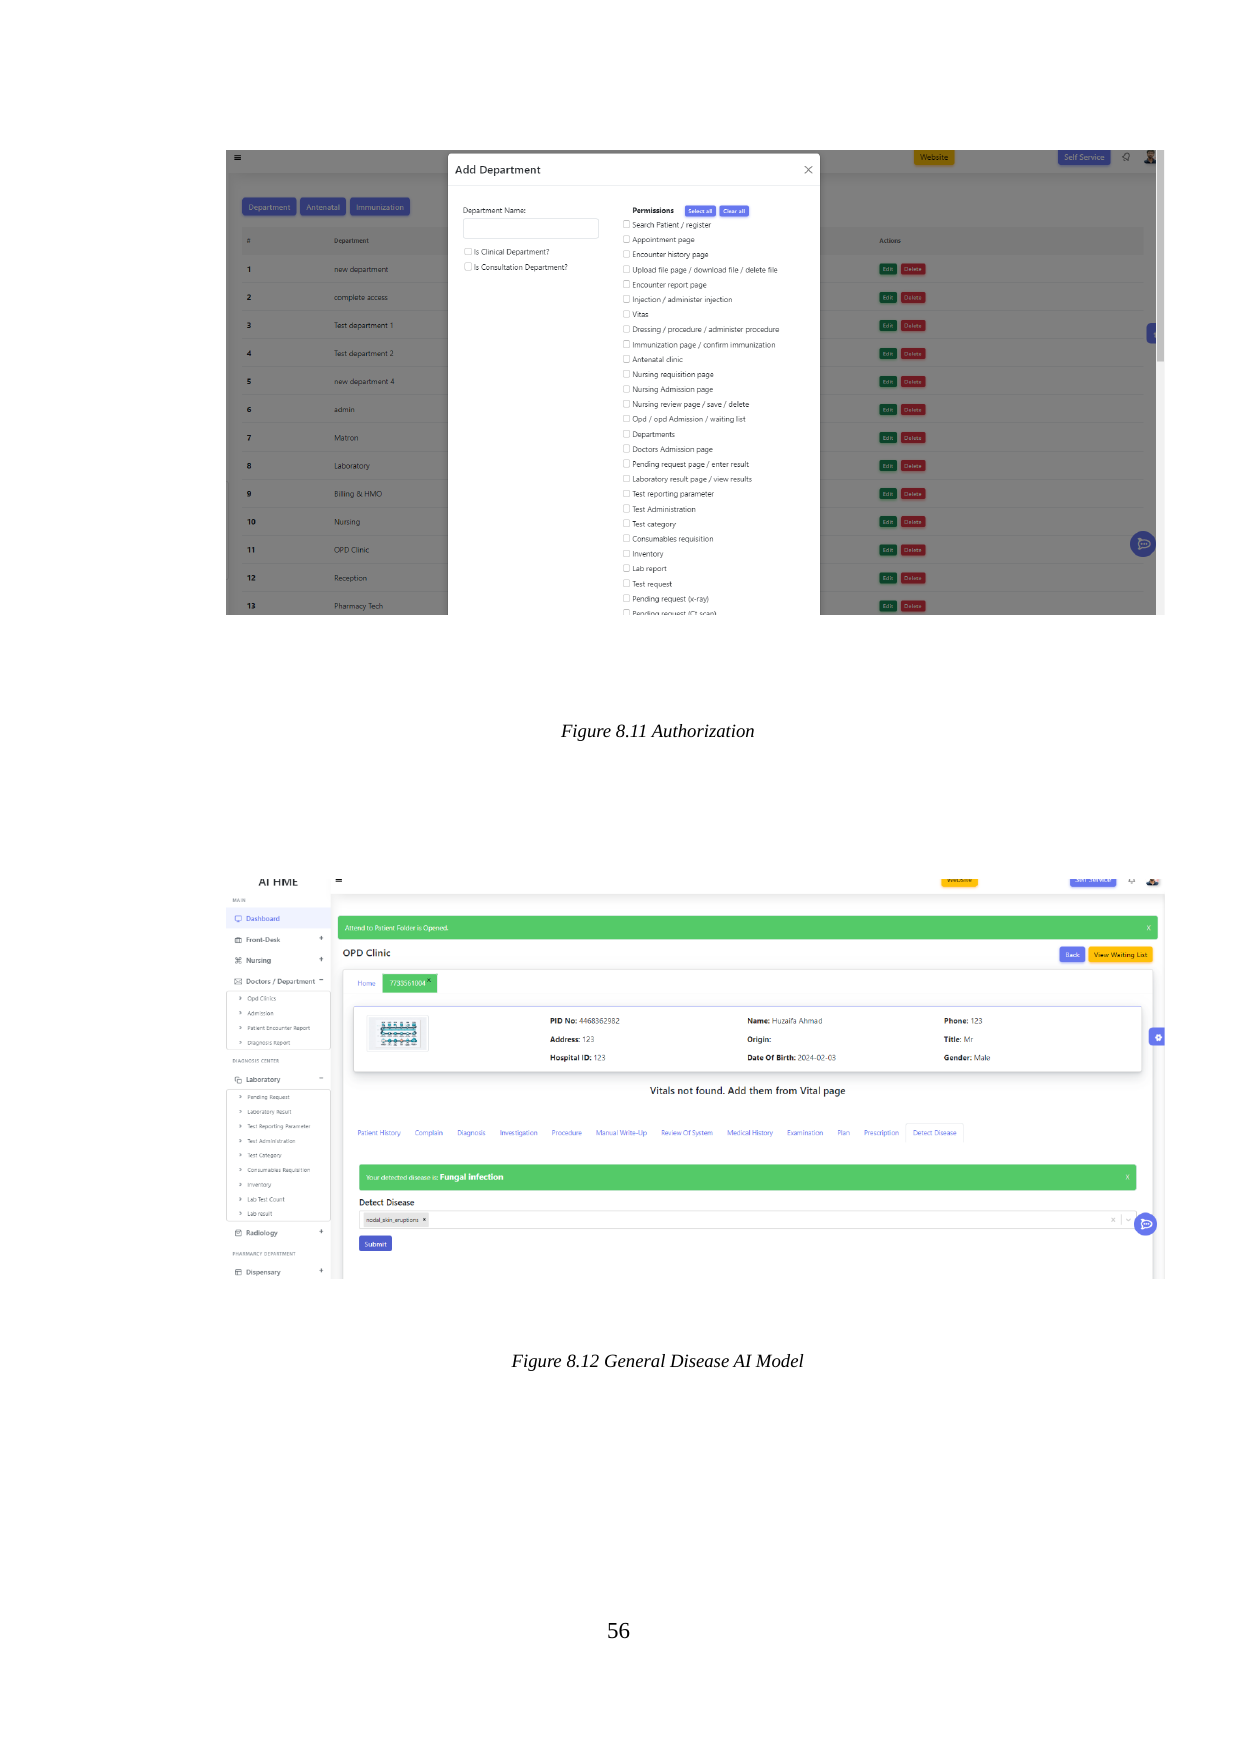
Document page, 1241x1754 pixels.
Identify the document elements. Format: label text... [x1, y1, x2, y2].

picture [226, 879, 1165, 1279]
picture [226, 150, 1165, 615]
text Figure 8.12 General Disease AI Model [227, 1350, 1090, 1372]
text Figure 8.11 Authorization [227, 720, 1090, 742]
